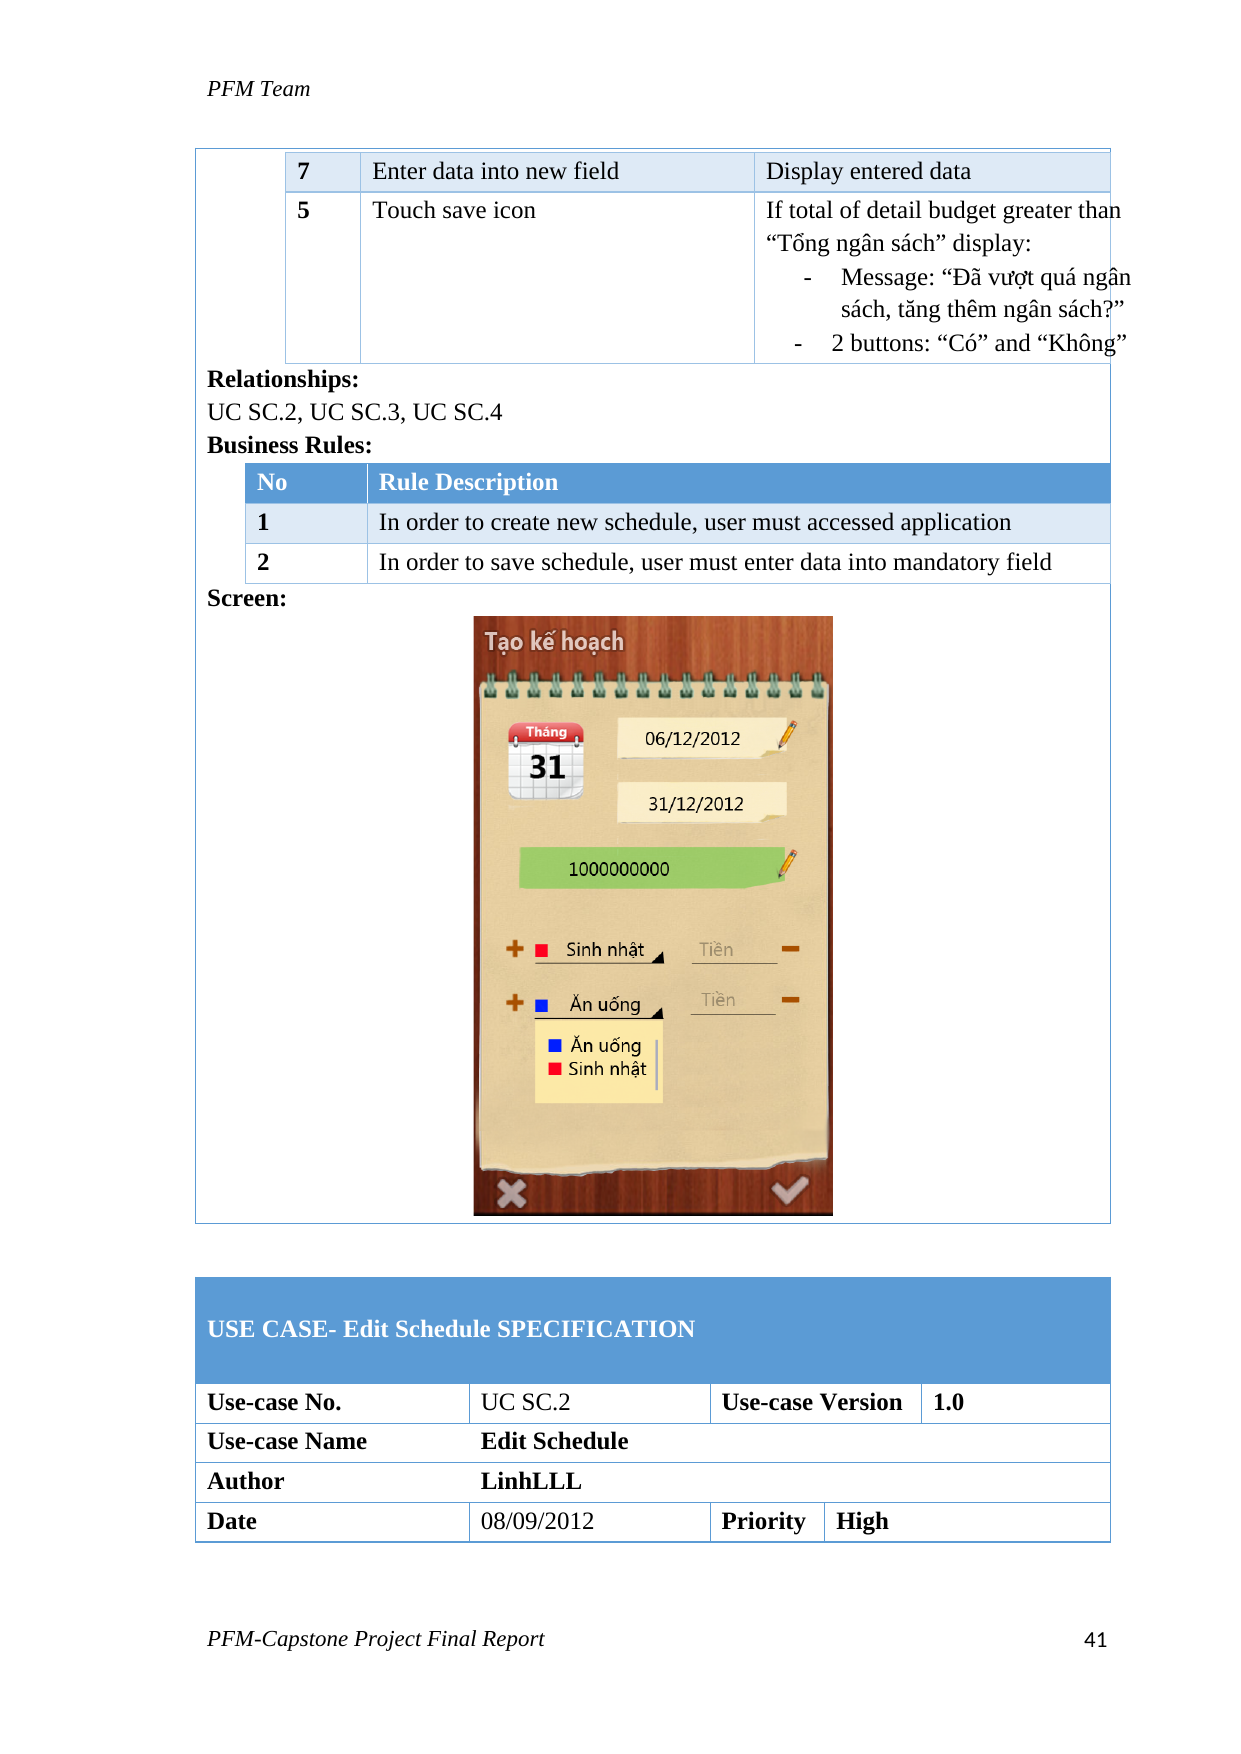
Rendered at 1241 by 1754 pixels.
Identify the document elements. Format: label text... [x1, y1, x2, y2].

picture [473, 940, 833, 1540]
table_cell Mr HienNV, PFM Team [245, 787, 1109, 827]
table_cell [196, 149, 1110, 1546]
